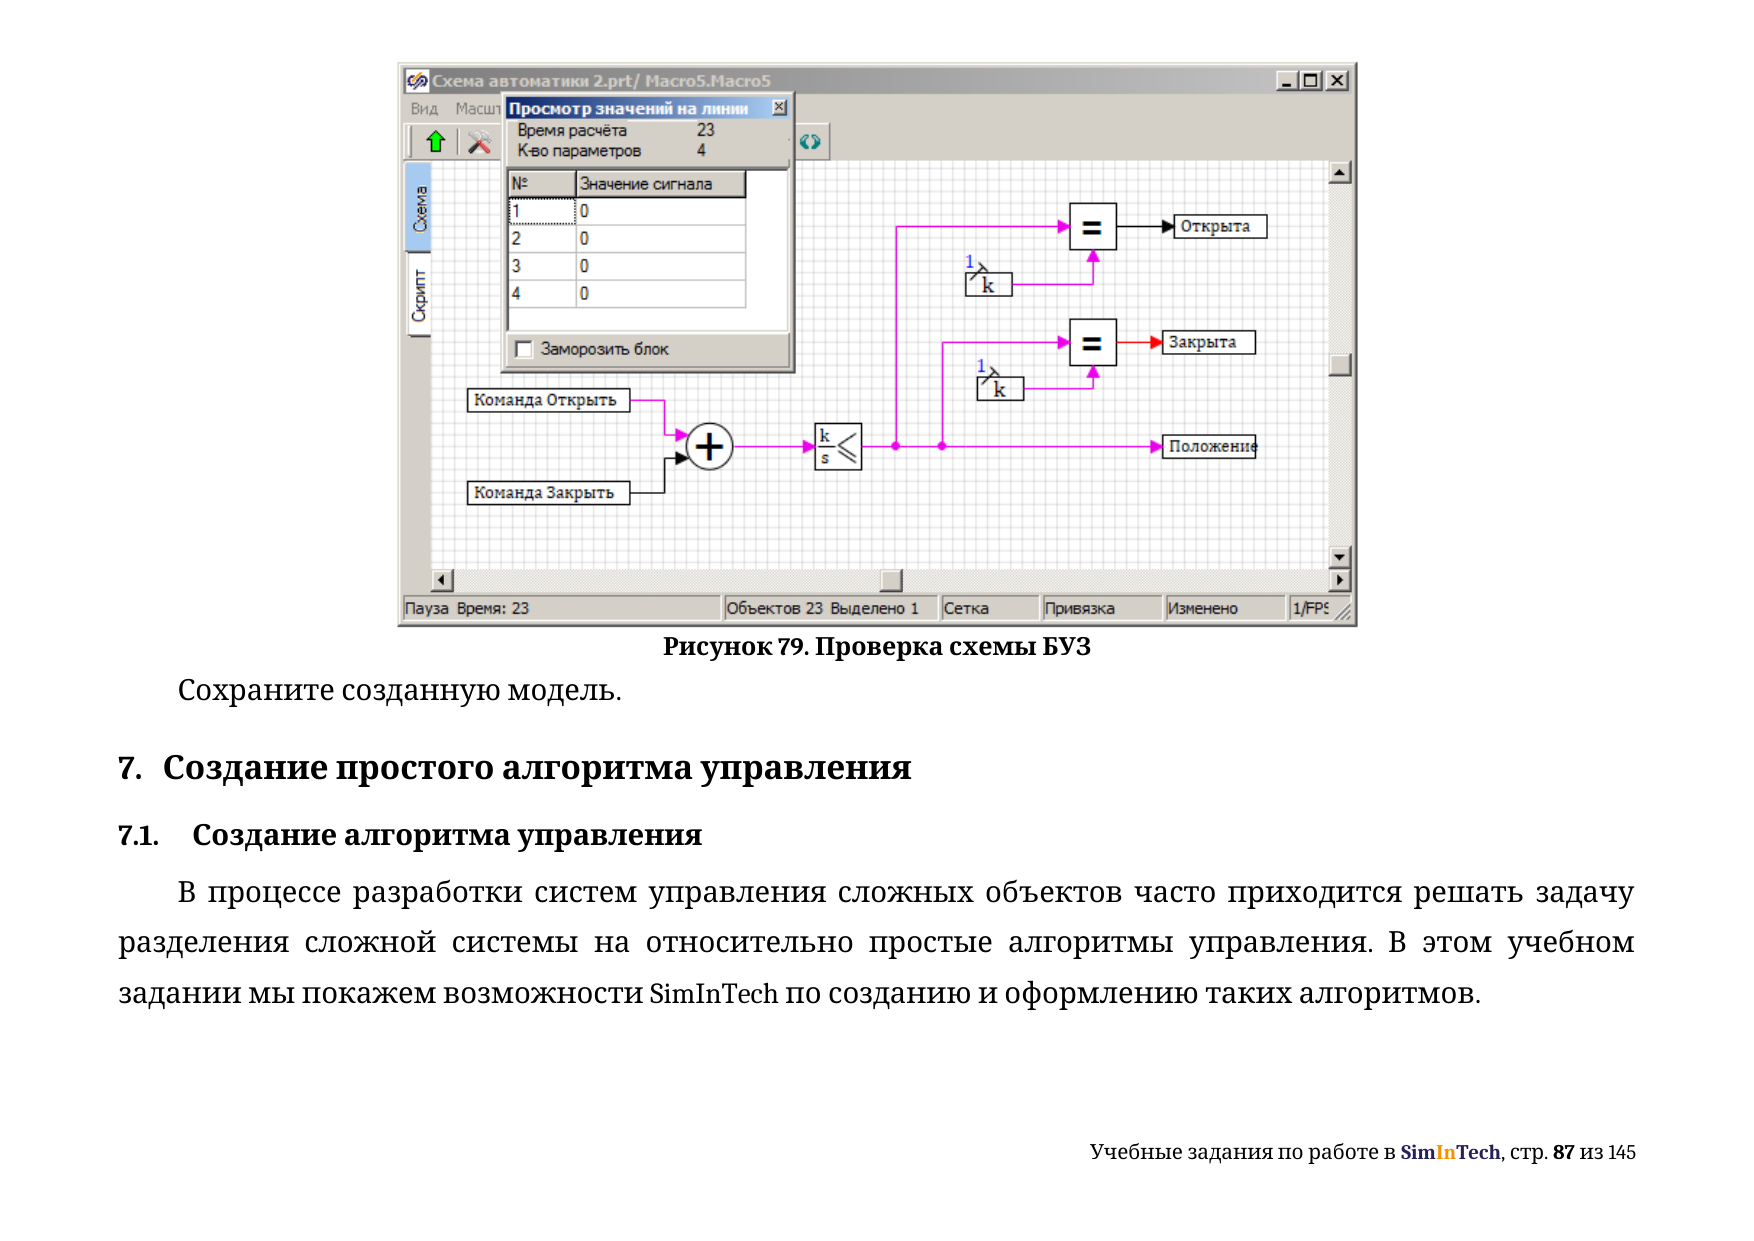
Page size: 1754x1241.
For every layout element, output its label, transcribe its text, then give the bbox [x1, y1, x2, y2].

subtitle Создание простого алгоритма управления [118, 749, 1636, 788]
subtitle Создание алгоритма управления [118, 819, 1636, 853]
text В процессе разработки систем управления сложных объектов часто приходится решать задачу разделения сложной системы на относительно простые алгоритмы управления. В этом учебном задании мы покажем возможности SimInTech по созданию и оформлению таких алгоритмов. [118, 876, 1636, 1010]
picture [389, 59, 1365, 633]
text Сохраните созданную модель. [118, 674, 1636, 708]
